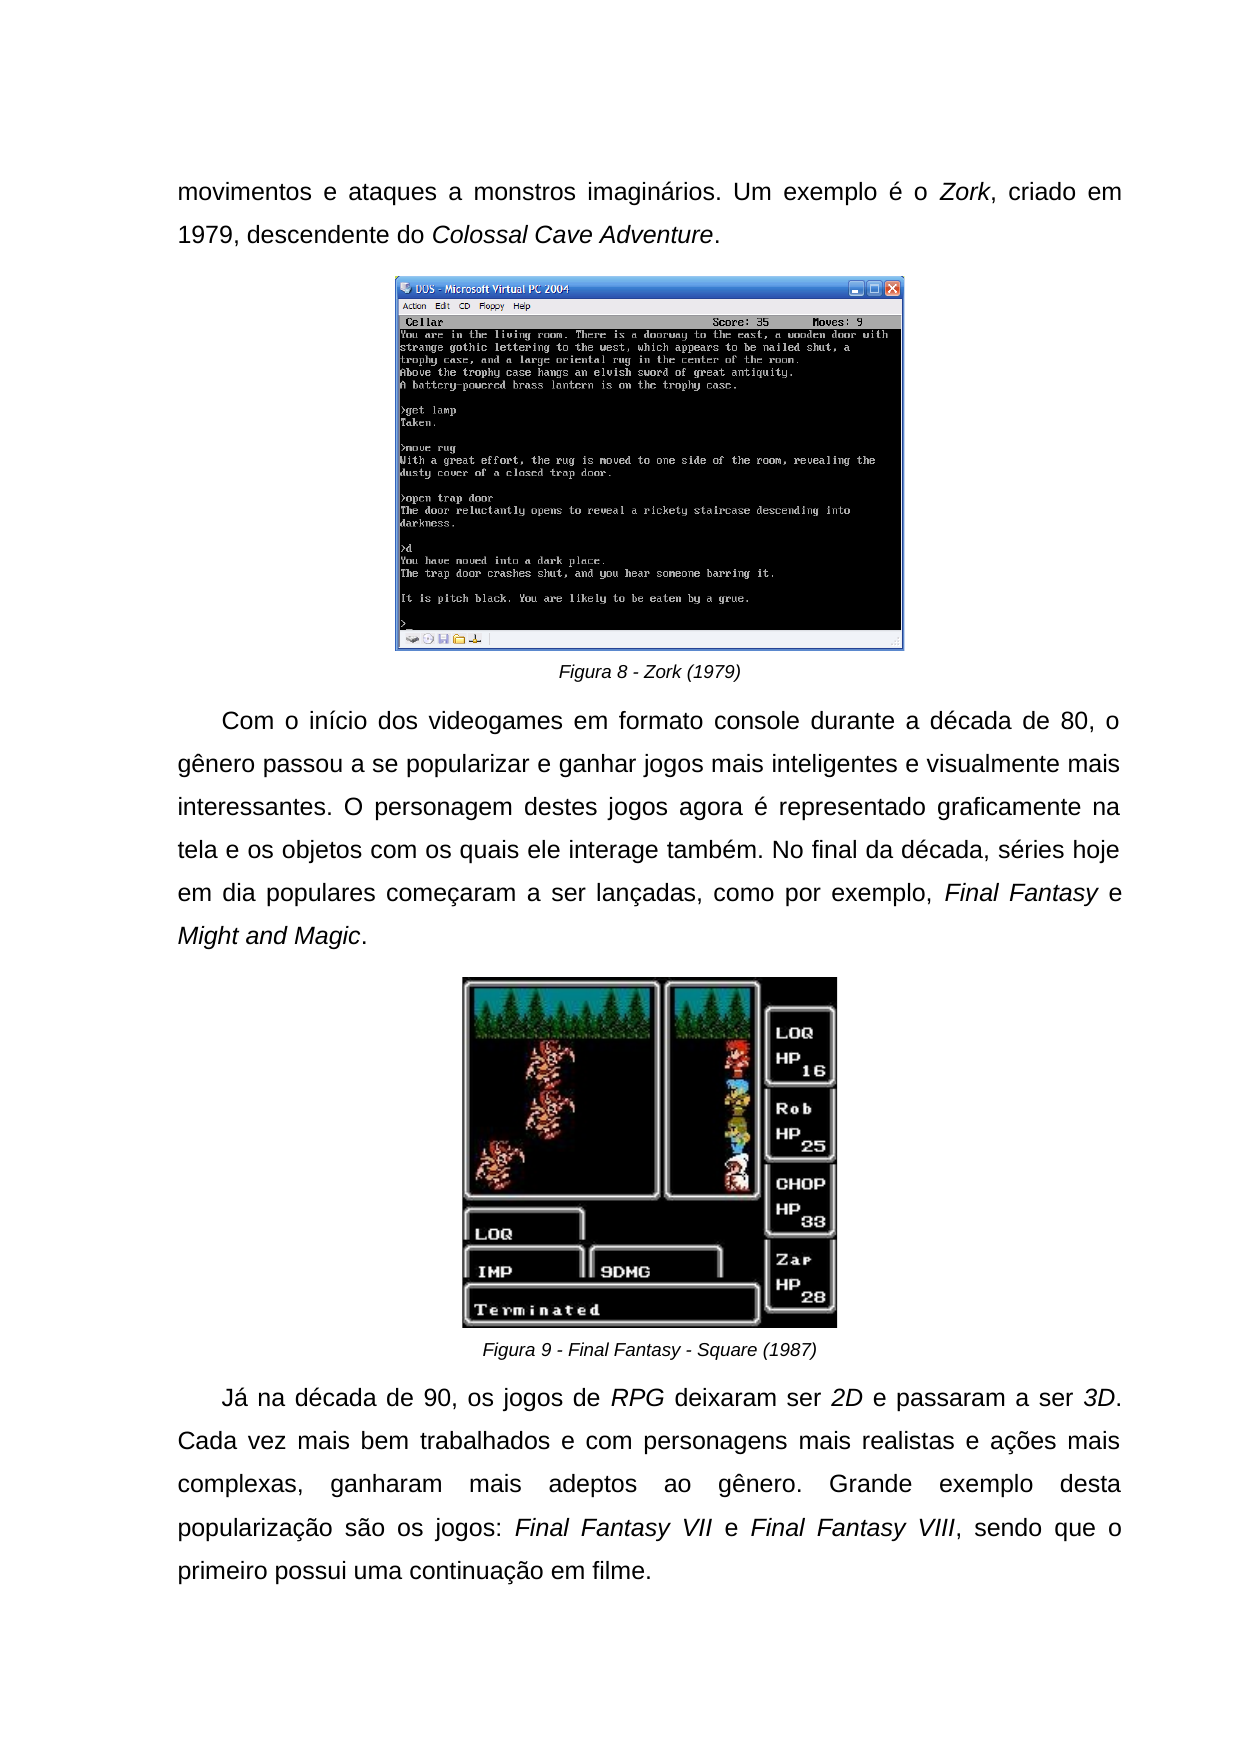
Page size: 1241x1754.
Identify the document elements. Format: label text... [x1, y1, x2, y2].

text Já na década de 90, os jogos de RPG deixaram ser 2D e passaram a ser 3D. Cada vez mais bem trabalhados e com personagens mais realistas e ações mais complexas, ganharam mais adeptos ao gênero. Grande exemplo desta popularização são os jogos: Final Fantasy VII e Final Fantasy VIII, sendo que o primeiro possui uma continuação em filme. [177, 1383, 1122, 1584]
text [177, 177, 1122, 249]
picture [462, 977, 838, 1328]
text Com o início dos videogames em formato console durante a década de 80, o gênero passou a se popularizar e ganhar jogos mais inteligentes e visualmente mais interessantes. O personagem destes jogos agora é representado graficamente na tela e os objetos com os quais ele interage também. No final da década, séries hoje em dia populares começaram a ser lançadas, como por exemplo, Final Fantasy e Might and Magic. [177, 706, 1122, 950]
picture [395, 276, 905, 651]
